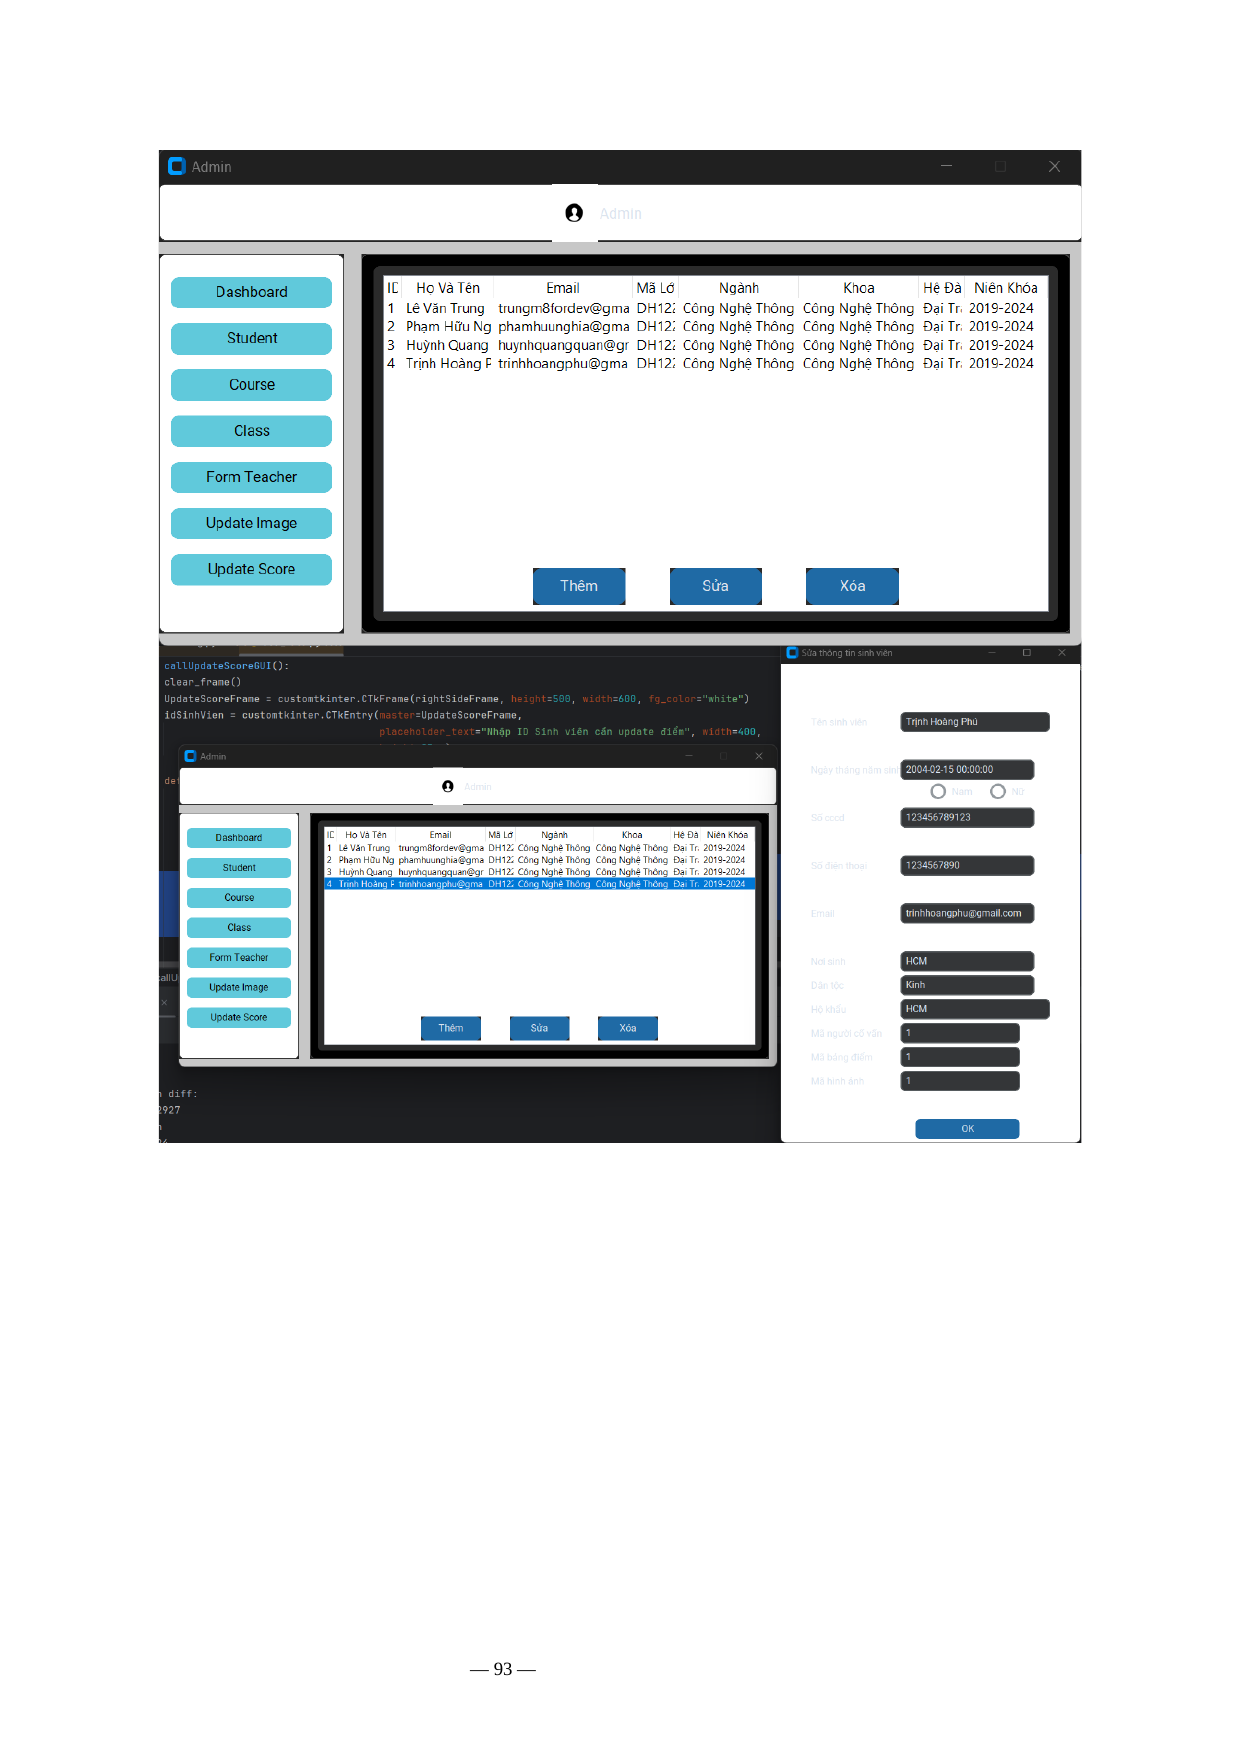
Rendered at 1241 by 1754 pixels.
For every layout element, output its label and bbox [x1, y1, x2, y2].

picture [158, 150, 1082, 1143]
